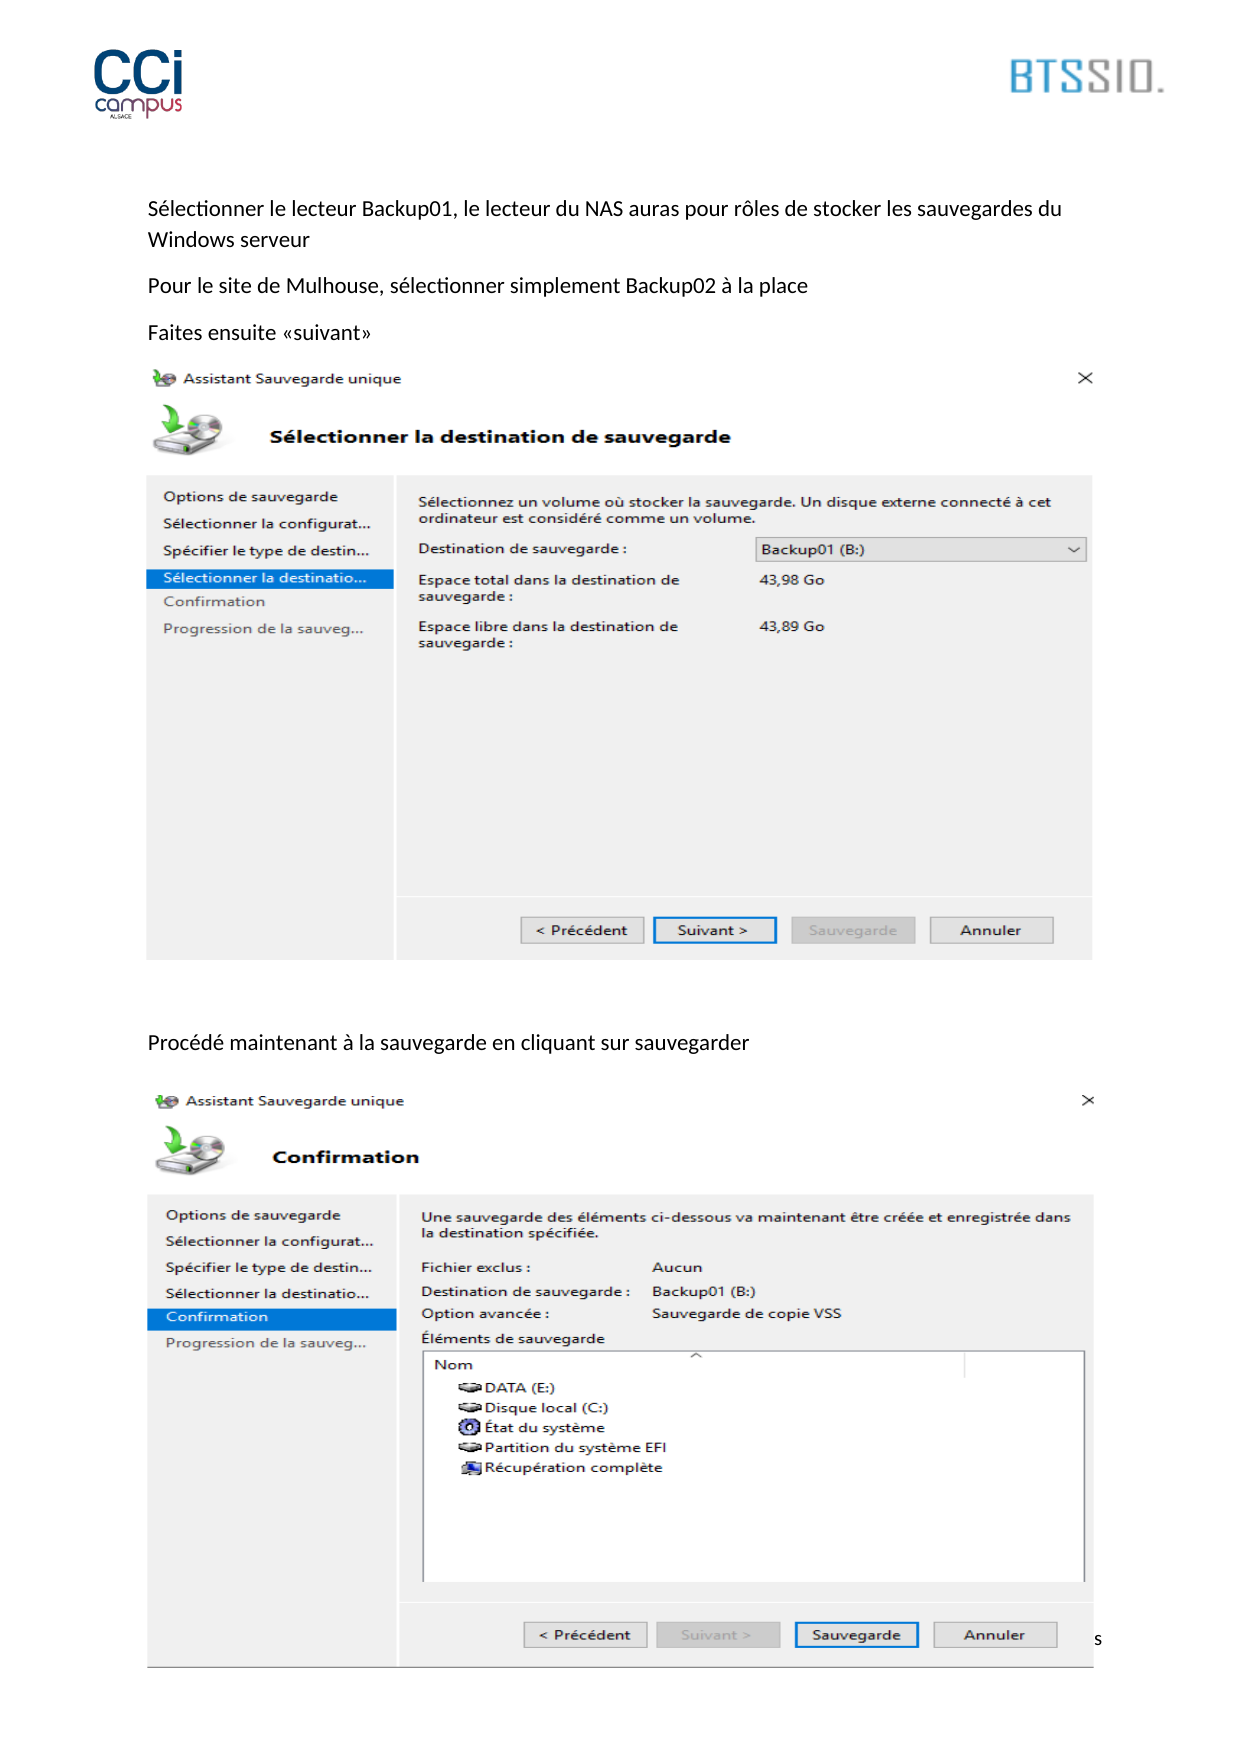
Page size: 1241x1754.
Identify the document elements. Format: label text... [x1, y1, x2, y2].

picture [1004, 46, 1169, 104]
text Sélectionner le lecteur Backup01, le lecteur du NAS auras pour rôles de stocker les sauvegardes du Windows serveur [148, 194, 1093, 253]
picture [146, 365, 1093, 960]
picture [147, 1095, 1094, 1671]
text Faites ensuite «suivant» [148, 318, 1093, 346]
text Pour le site de Mulhouse, sélectionner simplement Backup02 à la place [148, 272, 1093, 299]
picture [81, 44, 194, 123]
text Procédé maintenant à la sauvegarde en cliquant sur sauvegarder [148, 1028, 1093, 1056]
